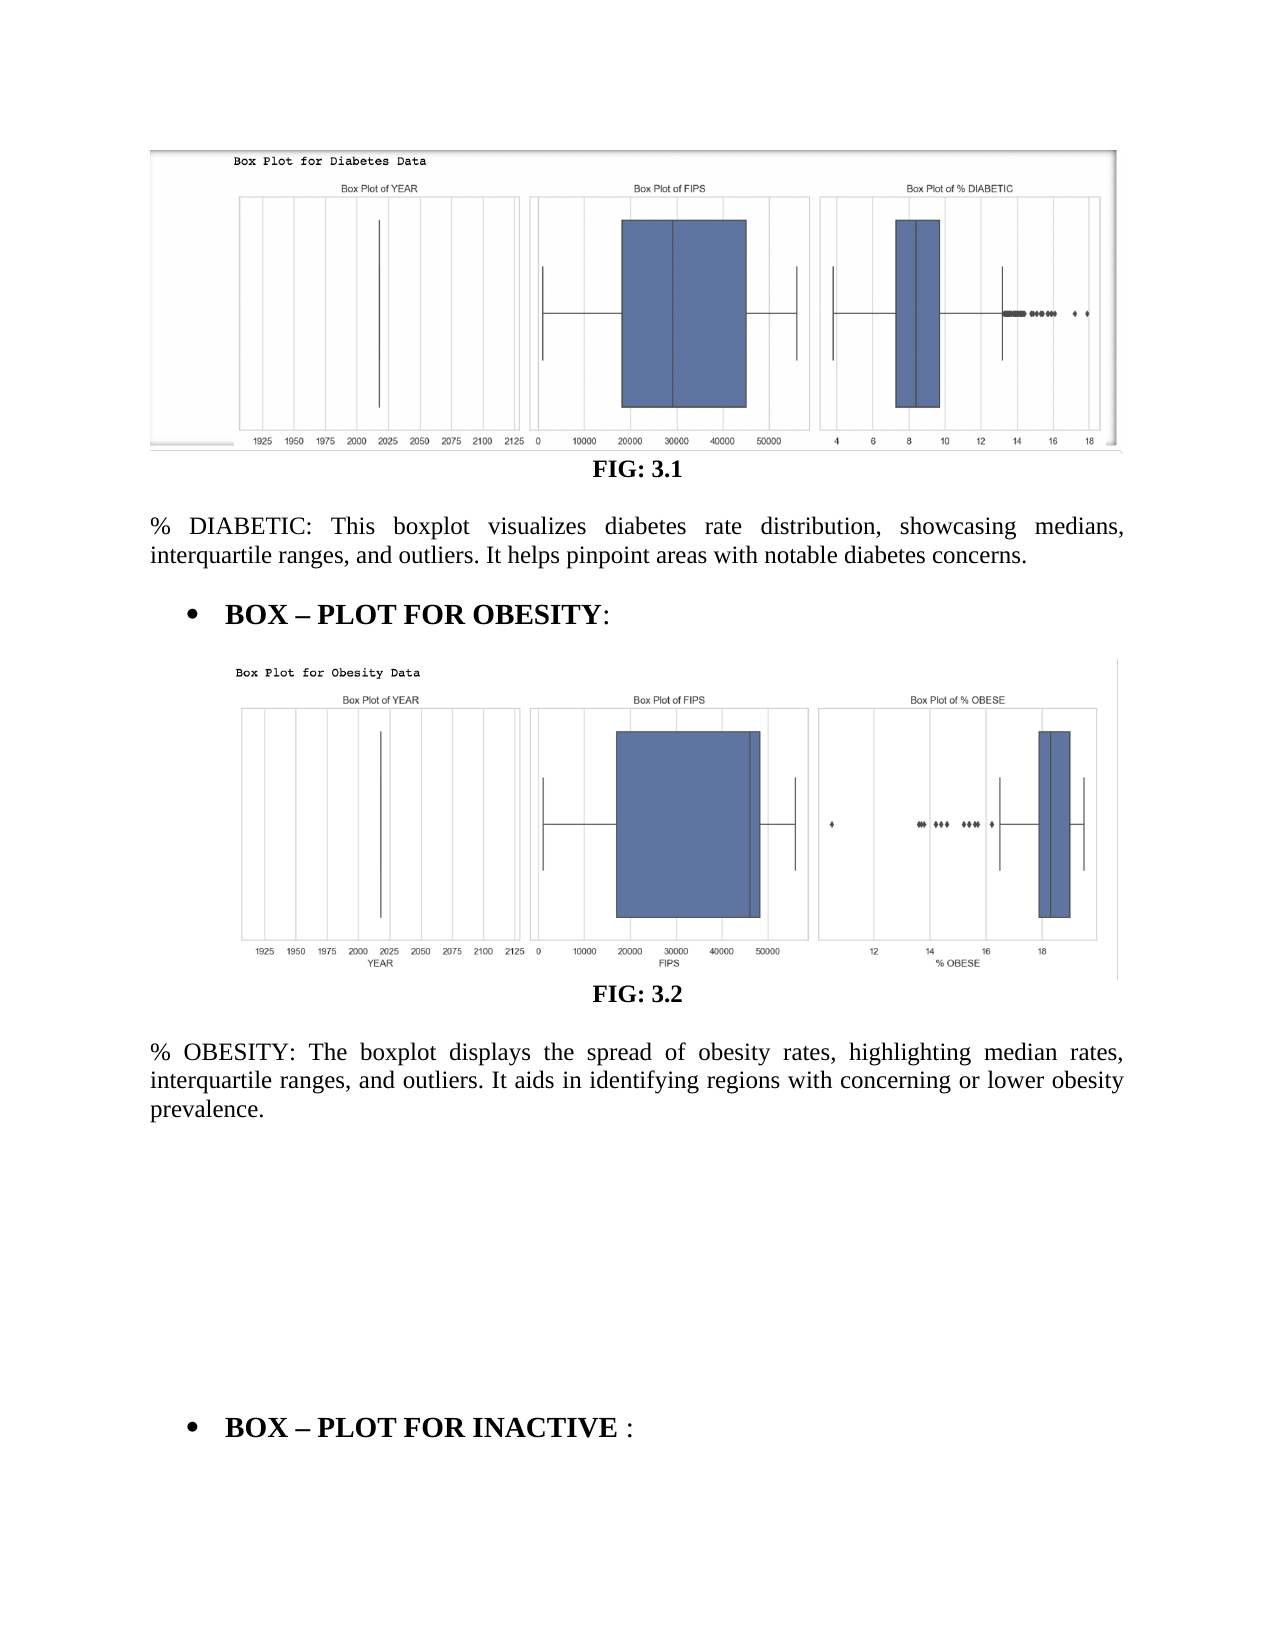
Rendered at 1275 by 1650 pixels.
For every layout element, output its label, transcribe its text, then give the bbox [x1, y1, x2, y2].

text % OBESITY: The boxplot displays the spread of obesity rates, highlighting median rates, interquartile ranges, and outliers. It aids in identifying regions with concerning or lower obesity prevalence. [150, 1037, 1125, 1123]
text FIG: 3.2 [150, 980, 1125, 1008]
picture [150, 659, 1125, 980]
picture [150, 150, 1125, 454]
list BOX – PLOT FOR INACTIVE : [187, 1411, 1125, 1444]
list BOX – PLOT FOR OBESITY: [187, 597, 1125, 631]
text % DIABETIC: This boxplot visualizes diabetes rate distribution, showcasing medians, interquartile ranges, and outliers. It helps pinpoint areas with notable diabetes concerns. [150, 511, 1125, 569]
text FIG: 3.1 [150, 454, 1125, 482]
